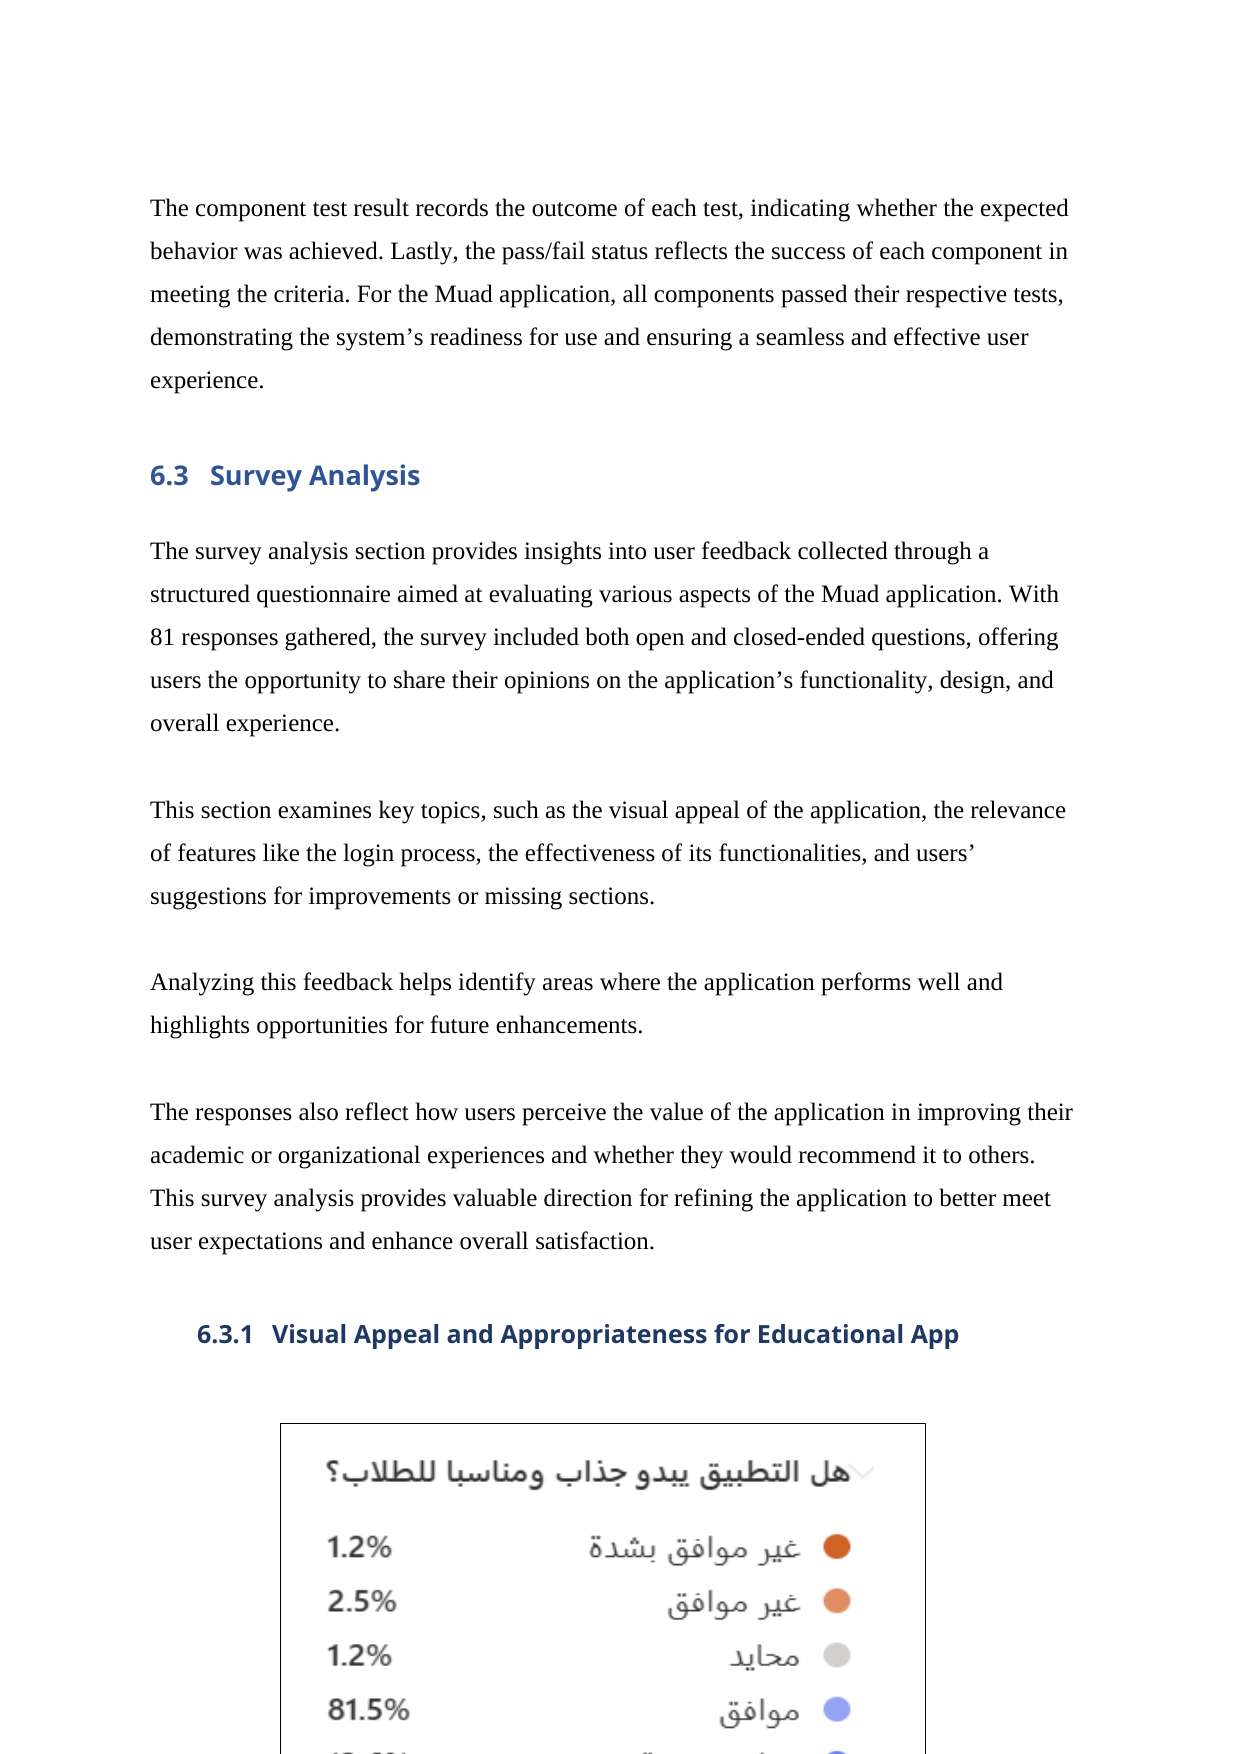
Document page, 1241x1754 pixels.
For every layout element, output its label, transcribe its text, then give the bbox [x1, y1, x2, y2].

text This survey analysis provides valuable direction for refining the application to better meet user expectations and enhance overall satisfaction. [150, 1183, 1090, 1255]
text The responses also reflect how users perceive the value of the application in improving their academic or organizational experiences and whether they would recommend it to others. [150, 1097, 1090, 1168]
text The survey analysis section provides insights into user feedback collected through a structured questionnaire aimed at evaluating various aspects of the Muad application. With 81 responses gathered, the survey included both open and closed-ended questions, offering users the opportunity to share their opinions on the application’s functionality, design, and overall experience. [150, 536, 1090, 737]
subtitle Survey Analysis [150, 456, 1090, 493]
text This section examines key topics, such as the visual appeal of the application, the relevance of features like the login process, the effectiveness of its functionalities, and users’ suggestions for improvements or missing sections. [150, 795, 1090, 910]
subtitle Visual Appeal and Appropriateness for Educational App [197, 1316, 1090, 1351]
text Analyzing this feedback helps identify areas where the application performs well and highlights opportunities for future enhancements. [150, 967, 1090, 1039]
picture [295, 1431, 874, 1754]
text The component test result records the outcome of each test, indicating whether the expected behavior was achieved. Lastly, the pass/fail status reflects the success of each component in meeting the criteria. For the Muad application, all components passed their respective tests, demonstrating the system’s readiness for use and ensuring a seamless and effective user experience. [150, 193, 1090, 394]
